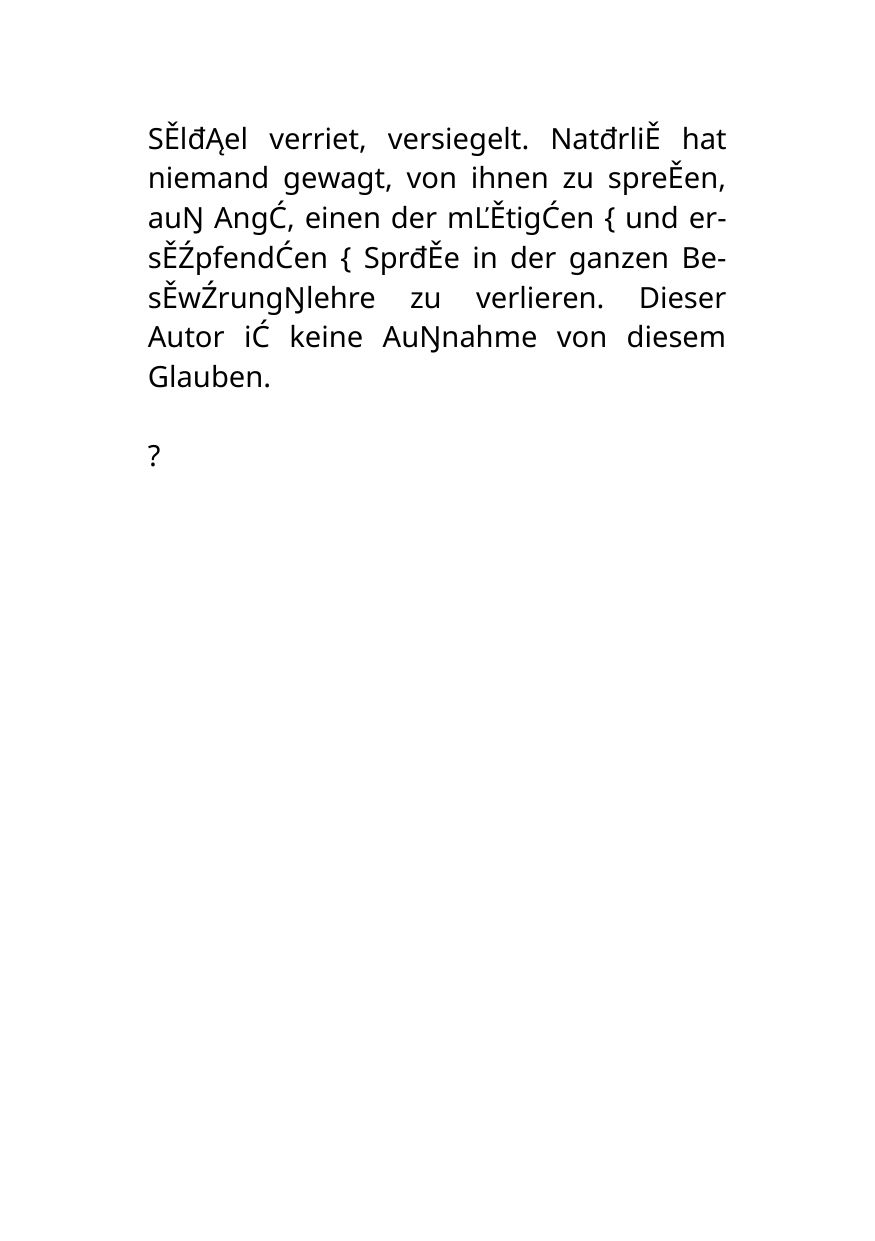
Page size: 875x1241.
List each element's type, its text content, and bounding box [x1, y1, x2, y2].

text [148, 118, 726, 396]
text ? [148, 436, 726, 475]
